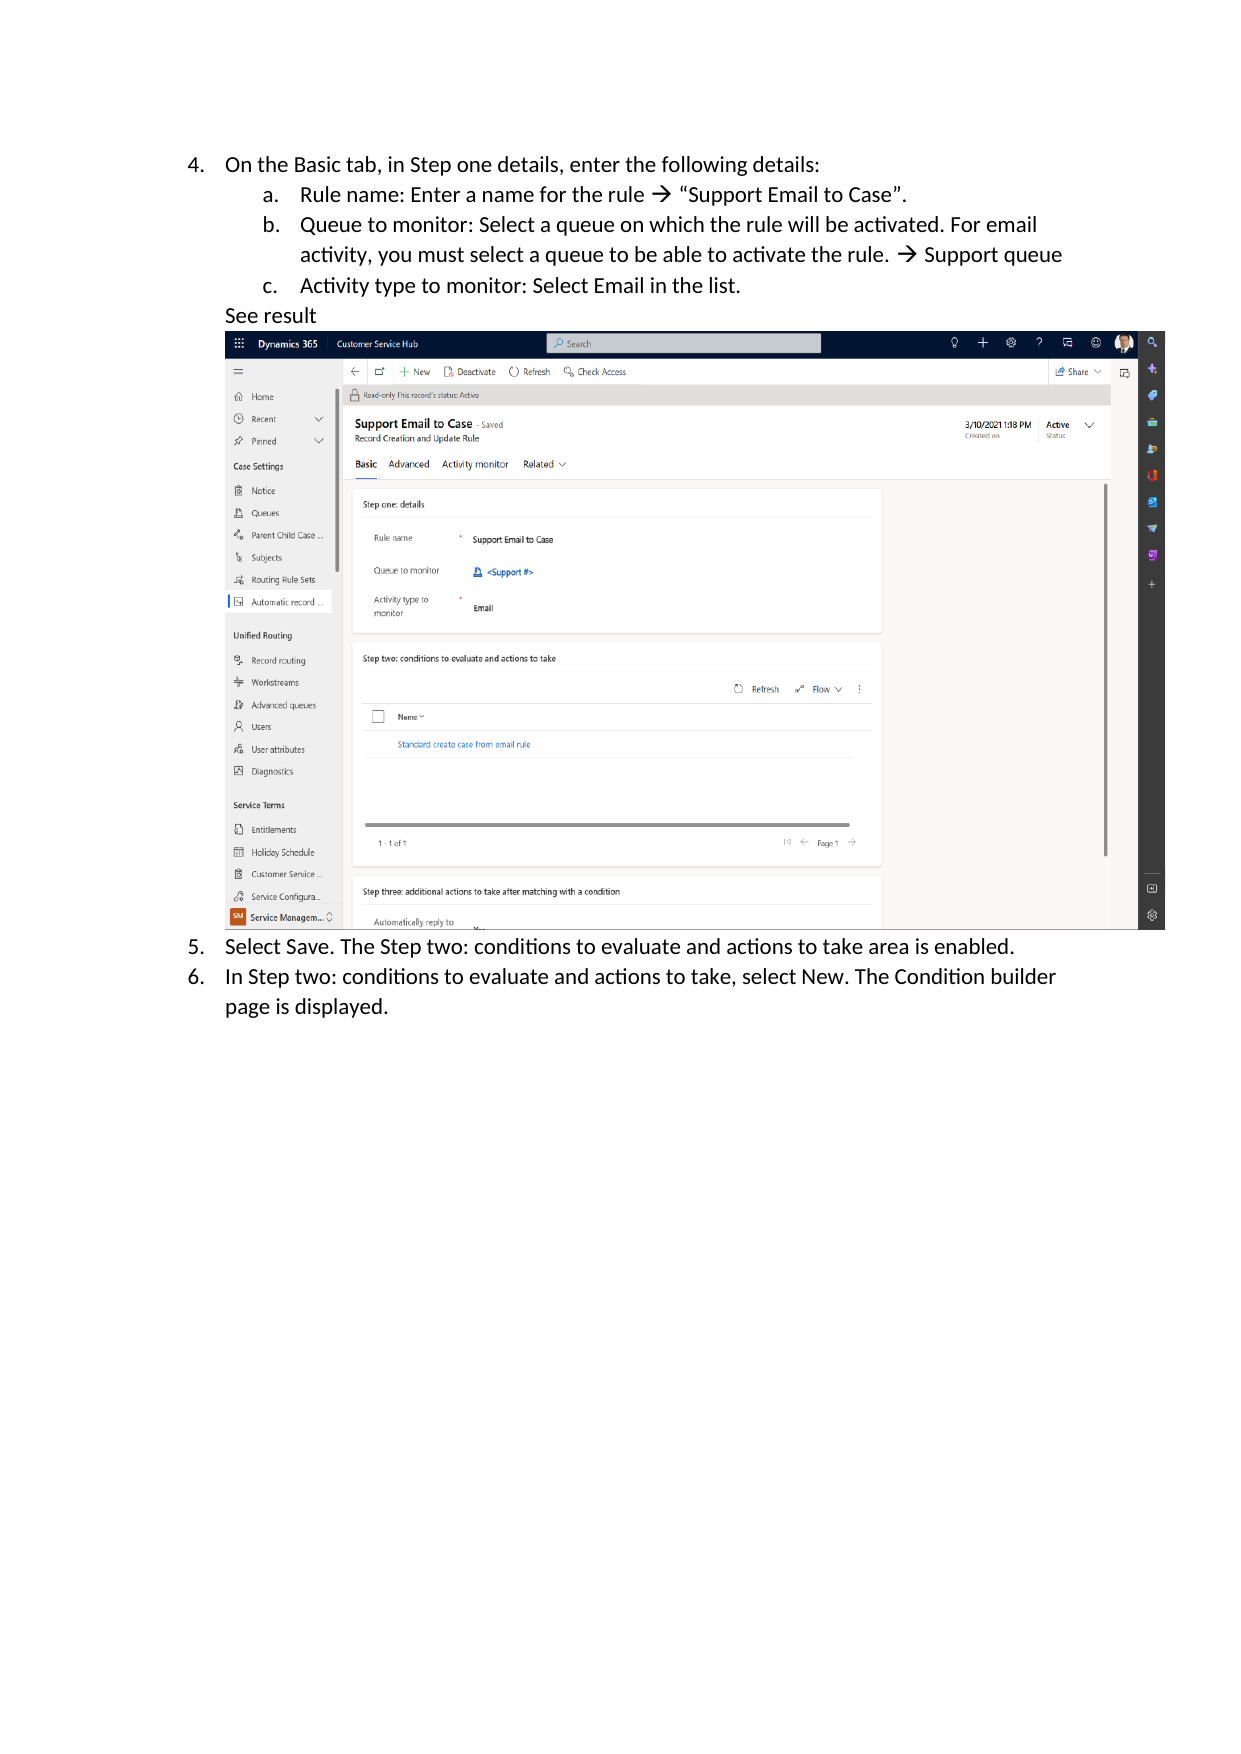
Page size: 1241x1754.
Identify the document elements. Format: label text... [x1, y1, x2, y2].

list See result [225, 301, 1090, 329]
list On the Basic tab, in Step one details, enter the following details: [187, 150, 1090, 178]
list In Step two: conditions to evaluate and actions to take, select New. The Condition builder page is displayed. [187, 962, 1090, 1021]
list Rule name: Enter a name for the rule “Support Email to Case”. [262, 180, 1090, 208]
list Queue to monitor: Select a queue on which the rule will be activated. For email activity, you must select a queue to be able to activate the rule. Support queue [262, 210, 1090, 269]
list Activity type to monitor: Select Email in the list. [262, 271, 1090, 299]
picture [225, 331, 1166, 930]
list Select Save. The Step two: conditions to evaluate and actions to take area is enabled. [187, 932, 1090, 960]
